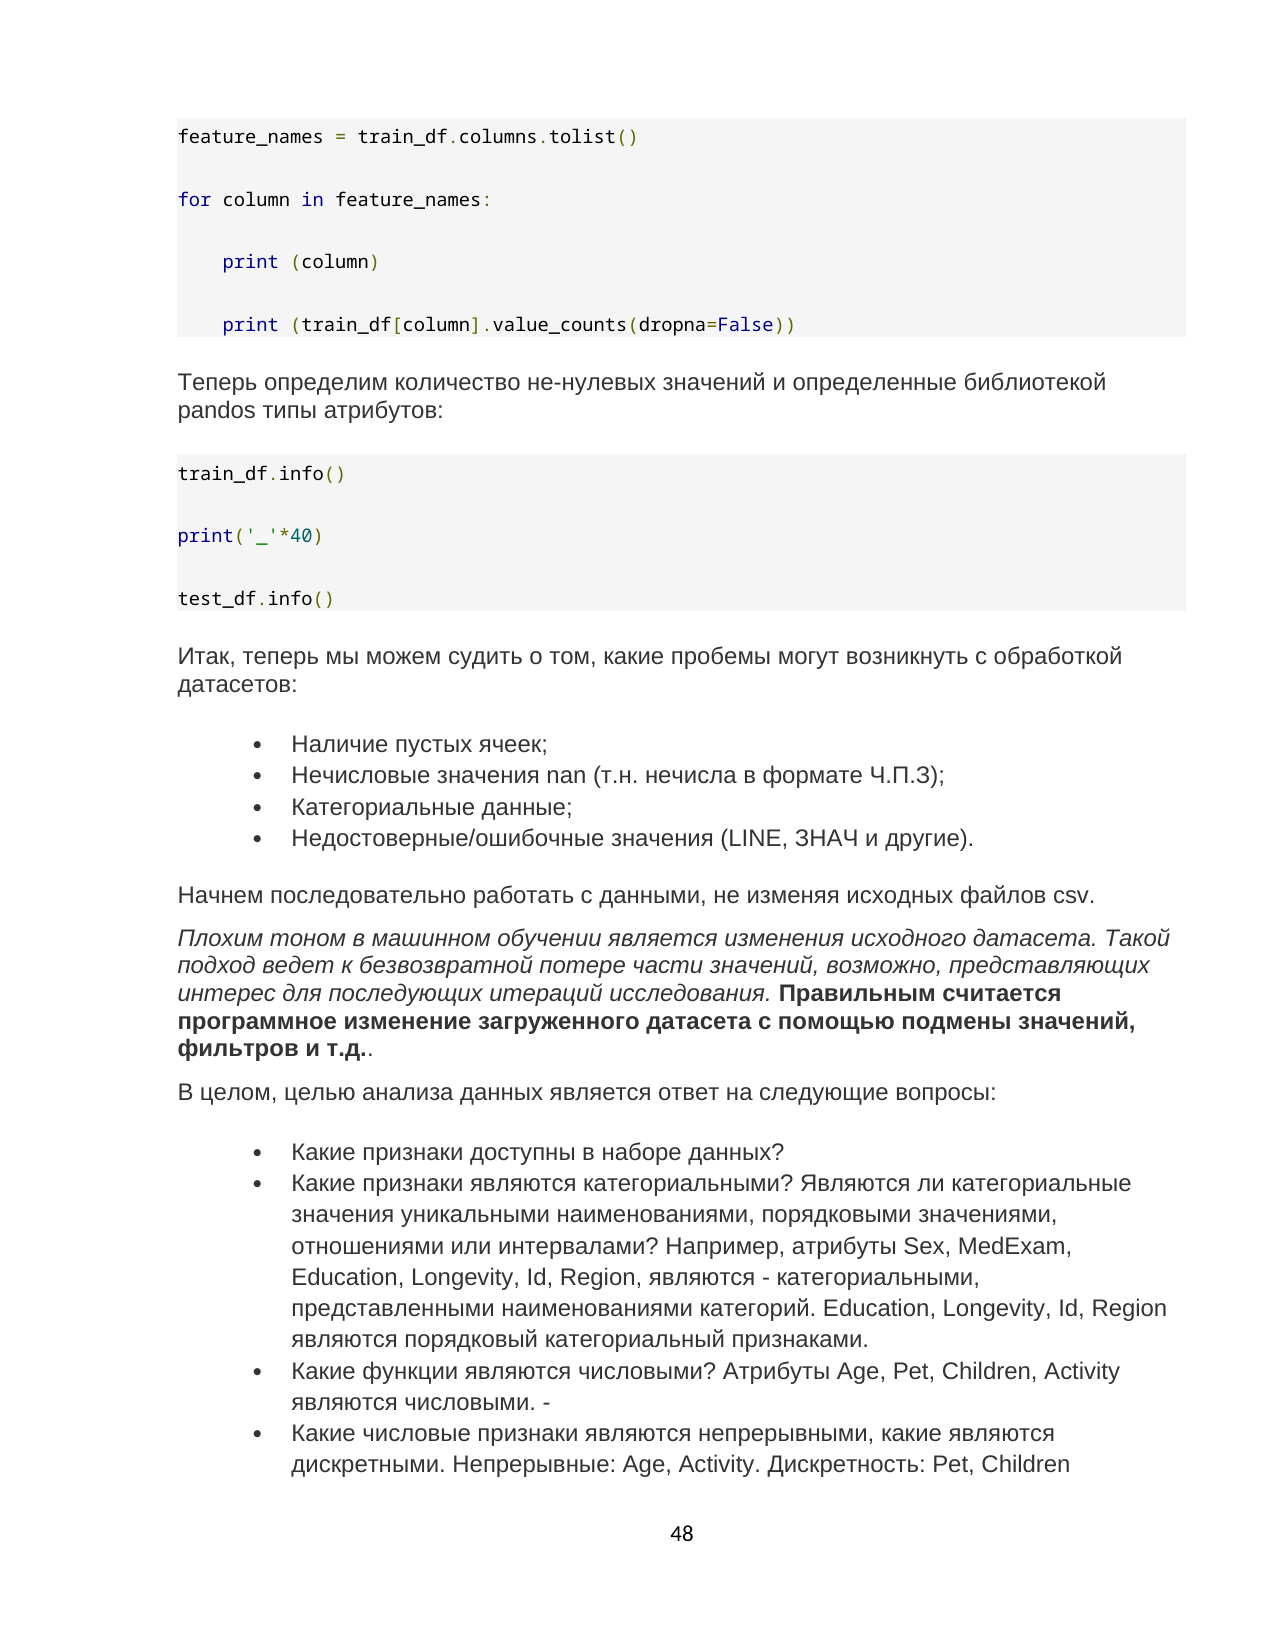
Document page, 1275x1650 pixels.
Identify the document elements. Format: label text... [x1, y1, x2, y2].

text print('_'*40) [177, 517, 1186, 548]
text feature_names = train_df.columns.tolist() [177, 118, 1186, 149]
text test_df.info() [177, 579, 1186, 611]
list Какие признаки доступны в наборе данных? [254, 1134, 1186, 1166]
list Какие числовые признаки являются непрерывными, какие являются дискретными. Непрерывные: Age, Activity. Дискретность: Pet, Children [254, 1416, 1186, 1478]
list Категориальные данные; [254, 789, 1186, 820]
text print (column) [177, 243, 1186, 274]
list Наличие пустых ячеек; [254, 726, 1186, 758]
text Плохим тоном в машинном обучении является изменения исходного датасета. Такой подход ведет к безвозвратной потере части значений, возможно, представляющих интерес для последующих итераций исследования. Правильным считается программное изменение загруженного датасета с помощью подмены значений, фильтров и т.д.. [177, 924, 1186, 1062]
text train_df.info() [177, 454, 1186, 486]
text Начнем последовательно работать с данными, не изменяя исходных файлов csv. [177, 881, 1186, 908]
list Какие функции являются числовыми? Атрибуты Age, Pet, Children, Activity являются числовыми. - [254, 1353, 1186, 1416]
list Недостоверные/ошибочные значения (LINE, ЗНАЧ и другие). [254, 820, 1186, 851]
text В целом, целью анализа данных является ответ на следующие вопросы: [177, 1077, 1186, 1105]
text for column in feature_names: [177, 181, 1186, 212]
text Теперь определим количество не-нулевых значений и определенные библиотекой pandos типы атрибутов: [177, 368, 1186, 423]
list Какие признаки являются категориальными? Являются ли категориальные значения уникальными наименованиями, порядковыми значениями, отношениями или интервалами? Например, атрибуты Sex, MedExam, Education, Longevity, Id, Region, являются - категориальными, представленными наименованиями категорий. Education, Longevity, Id, Region являются порядковый категориальный признаками. [254, 1166, 1186, 1353]
text print (train_df[column].value_counts(dropna=False)) [177, 306, 1186, 337]
text Итак, теперь мы можем судить о том, какие пробемы могут возникнуть с обработкой датасетов: [177, 642, 1186, 697]
list Нечисловые значения nan (т.н. нечисла в формате Ч.П.З); [254, 758, 1186, 789]
